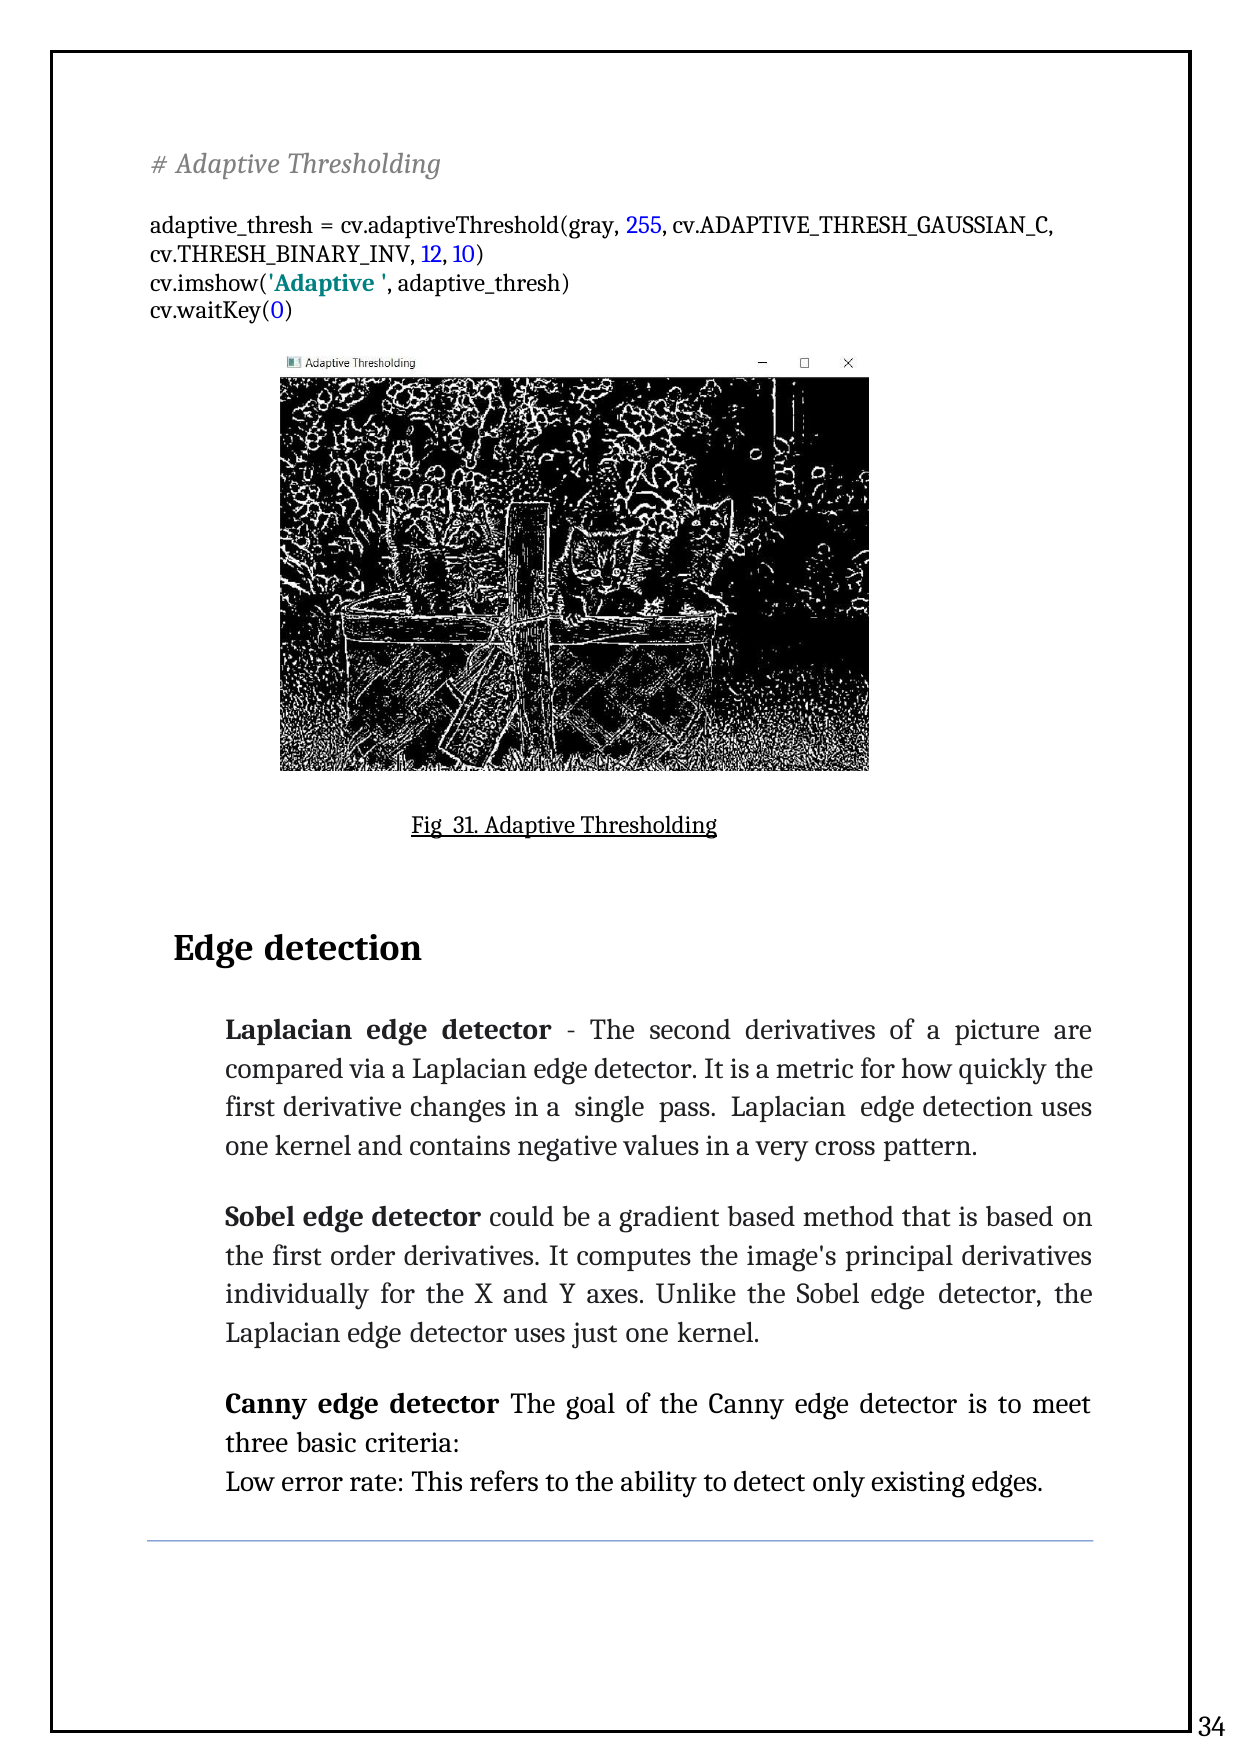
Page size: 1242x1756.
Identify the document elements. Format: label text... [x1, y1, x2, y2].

text Fig 31. Adaptive Thresholding [411, 811, 1179, 840]
text adaptive_thresh = cv.adaptiveThreshold(gray, 255, cv.ADAPTIVE_THRESH_GAUSSIAN_C, cv.THRESH_BINARY_INV, 12, 10) [150, 211, 1067, 268]
text Sobel edge detector could be a gradient based method that is based on the first order derivatives. It computes the image's principal derivatives individually for the X and Y axes. Unlike the Sobel edge detector, the Laplacian edge detector uses just one kernel. [225, 1200, 1093, 1349]
picture [280, 356, 869, 771]
subtitle Edge detection [173, 926, 1179, 969]
text Canny edge detector The goal of the Canny edge detector is to meet three basic criteria: [225, 1388, 1092, 1460]
text cv.imshow('Adaptive ', adaptive_thresh) cv.waitKey(0) [150, 268, 637, 325]
text Laplacian edge detector - The second derivatives of a picture are compared via a Laplacian edge detector. It is a metric for how quickly the first derivative changes in a single pass. Laplacian edge detection uses one kernel and contains negative values in a very cross pattern. [225, 1013, 1093, 1162]
text Low error rate: This refers to the ability to detect only existing edges. [225, 1465, 1179, 1498]
text # Adaptive Thresholding [150, 148, 1179, 181]
